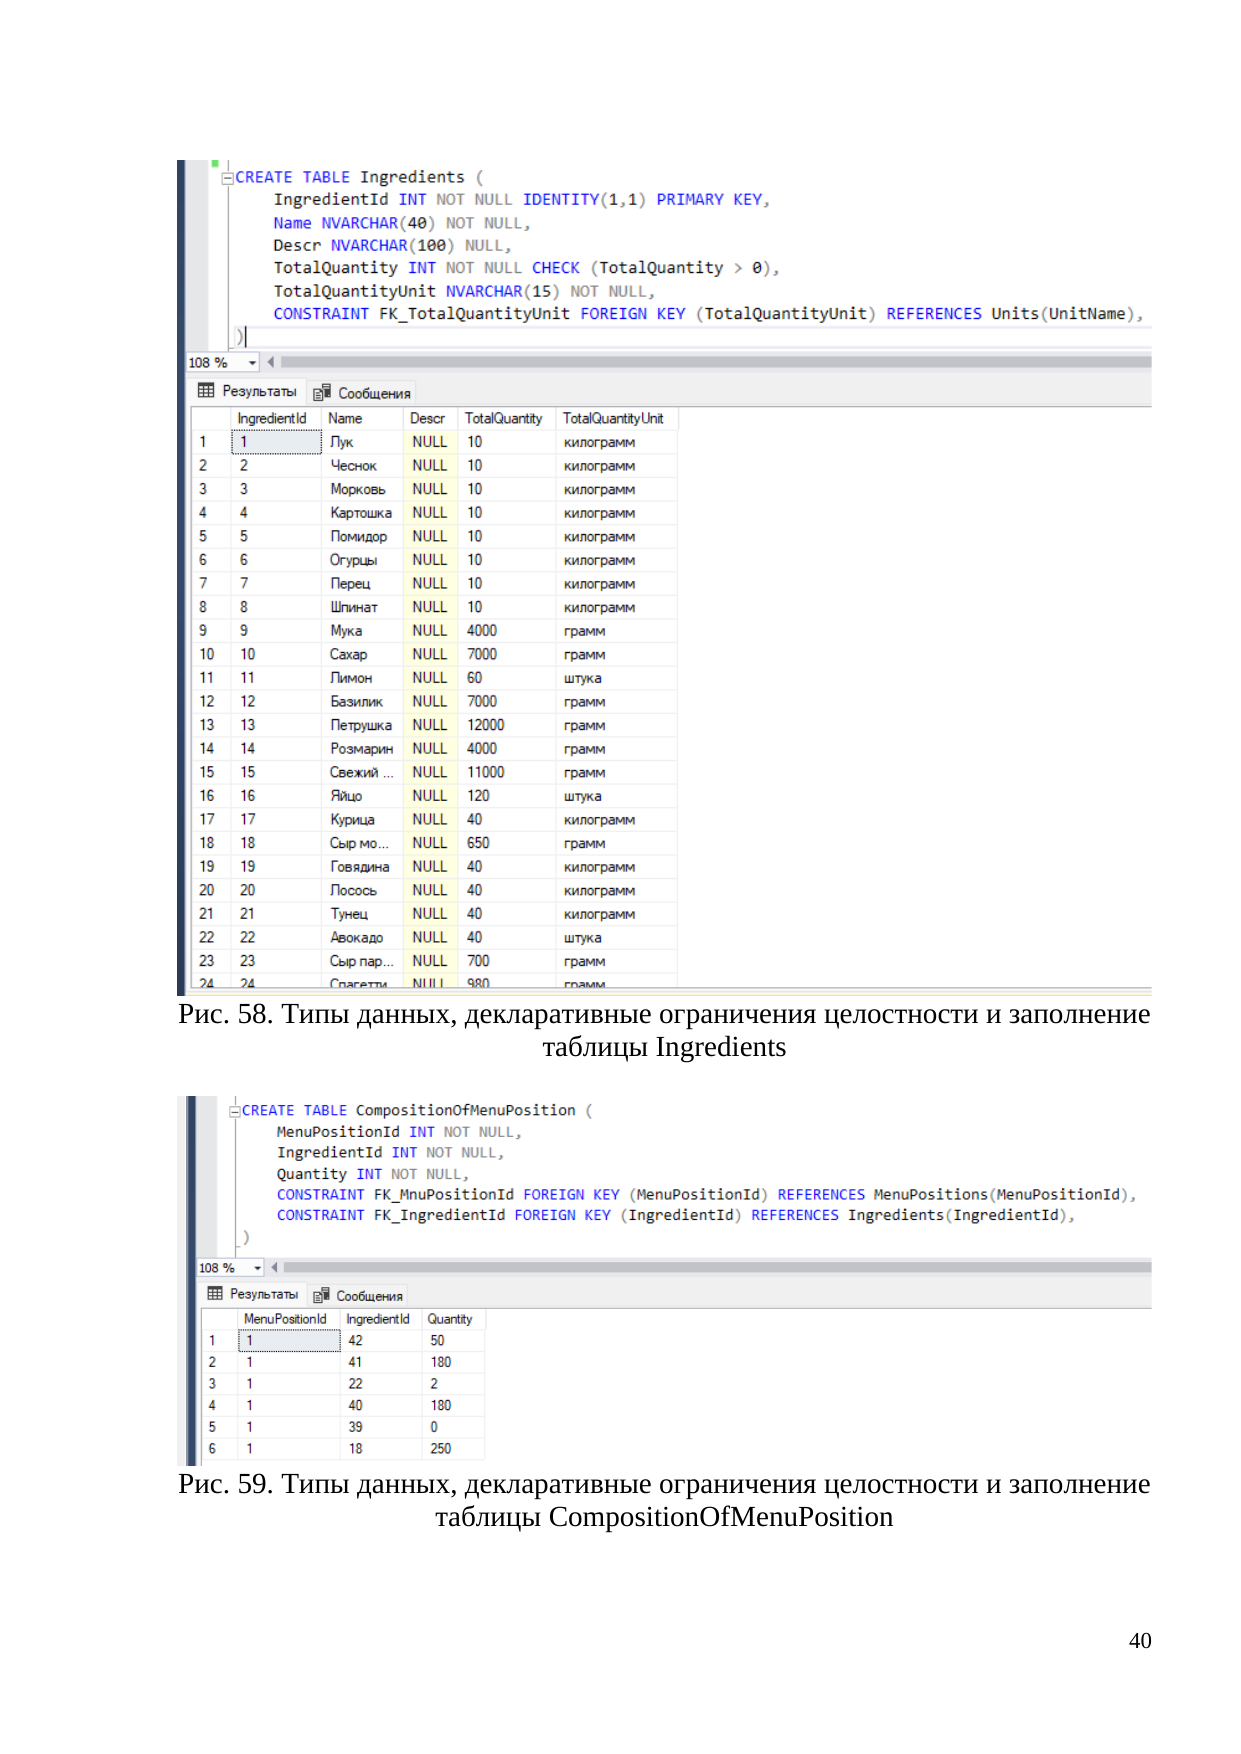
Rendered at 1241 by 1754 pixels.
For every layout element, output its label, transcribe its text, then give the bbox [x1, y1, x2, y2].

picture [177, 160, 1152, 996]
text Рис. 58. Типы данных, декларативные ограничения целостности и заполнение таблицы Ingredients [177, 996, 1152, 1063]
picture [177, 1096, 1152, 1466]
text Рис. 59. Типы данных, декларативные ограничения целостности и заполнение таблицы CompositionOfMenuPosition [177, 1466, 1152, 1533]
